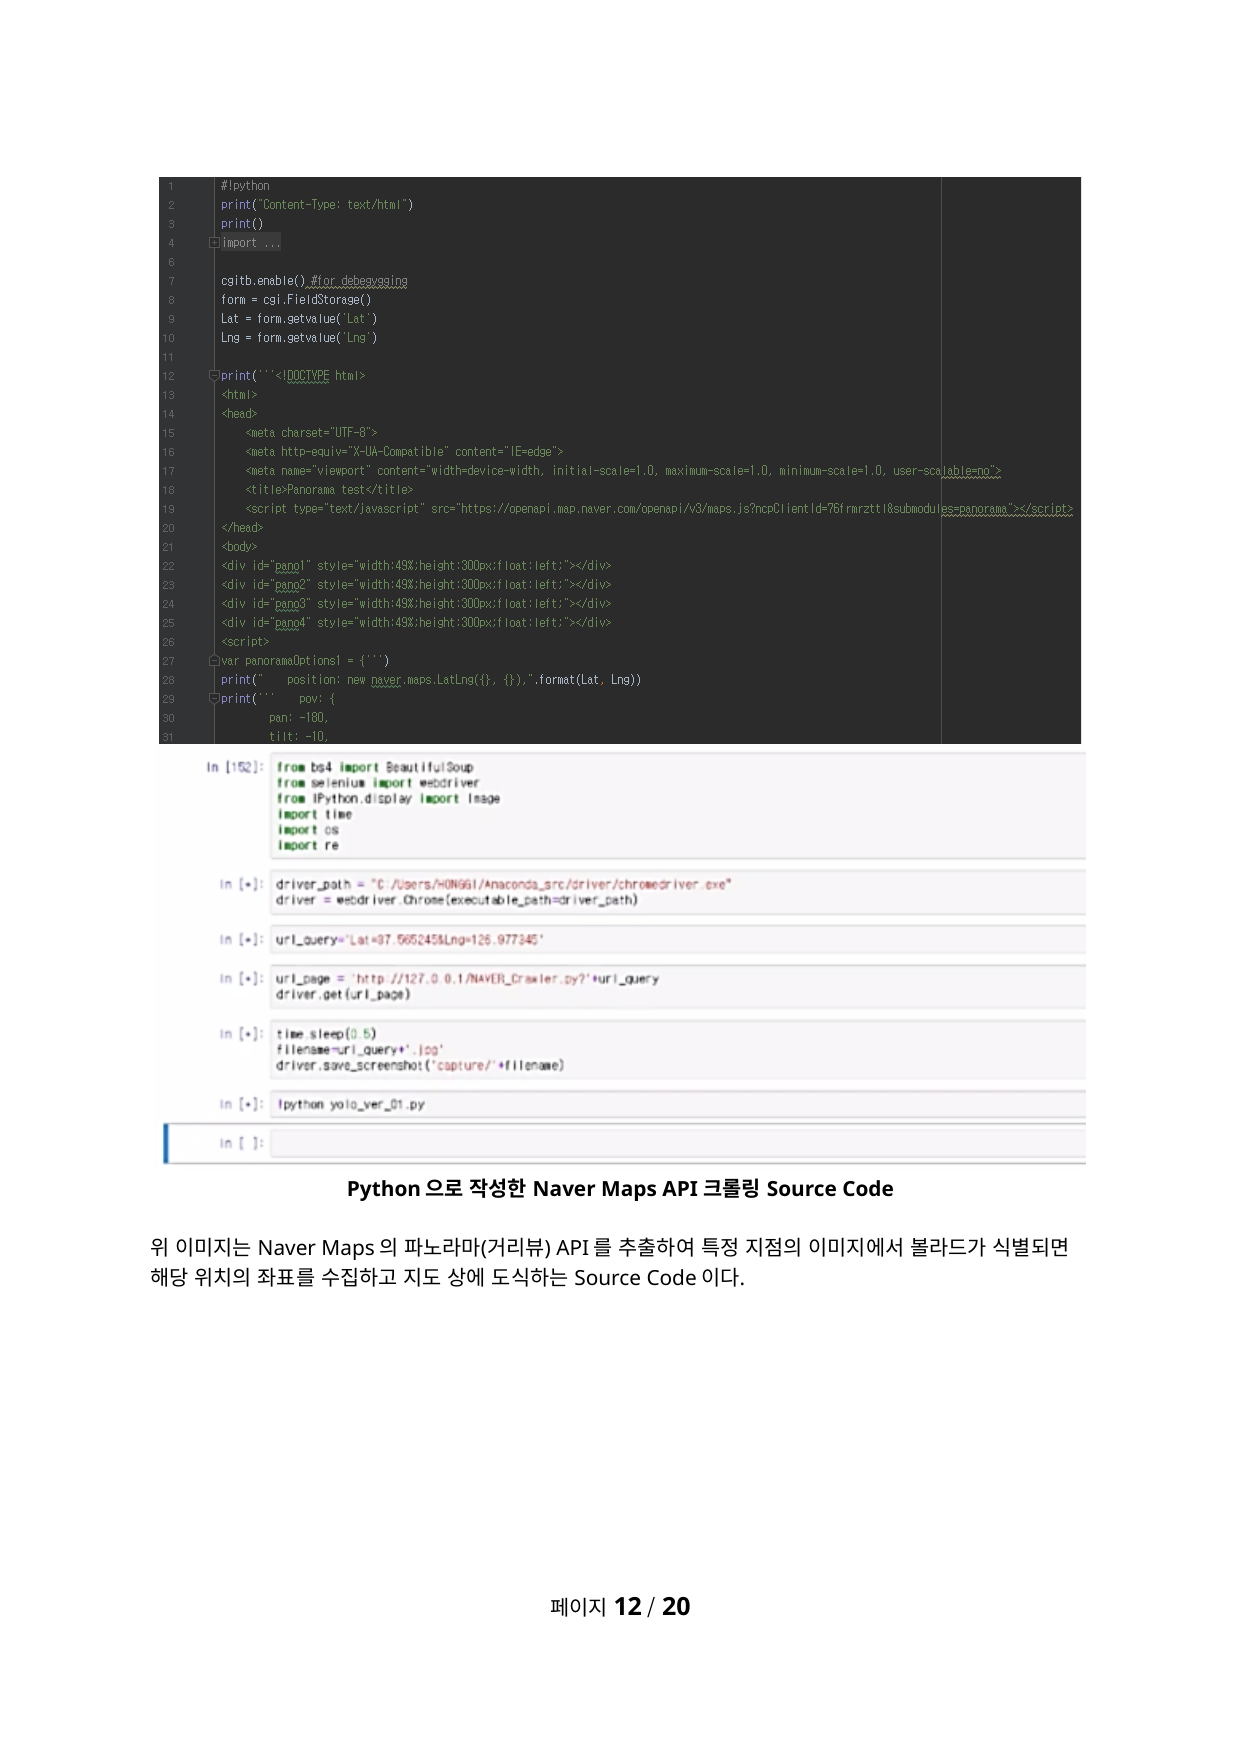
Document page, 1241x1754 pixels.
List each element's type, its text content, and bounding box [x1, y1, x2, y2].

text Python으로 작성한 Naver Maps API 크롤링 Source Code [150, 1172, 1090, 1203]
picture [154, 177, 1086, 1171]
text 위 이미지는 Naver Maps의 파노라마(거리뷰) API를 추출하여 특정 지점의 이미지에서 볼라드가 식별되면 해당 위치의 좌표를 수집하고 지도 상에 도식하는 Source Code이다. [150, 1231, 1090, 1292]
